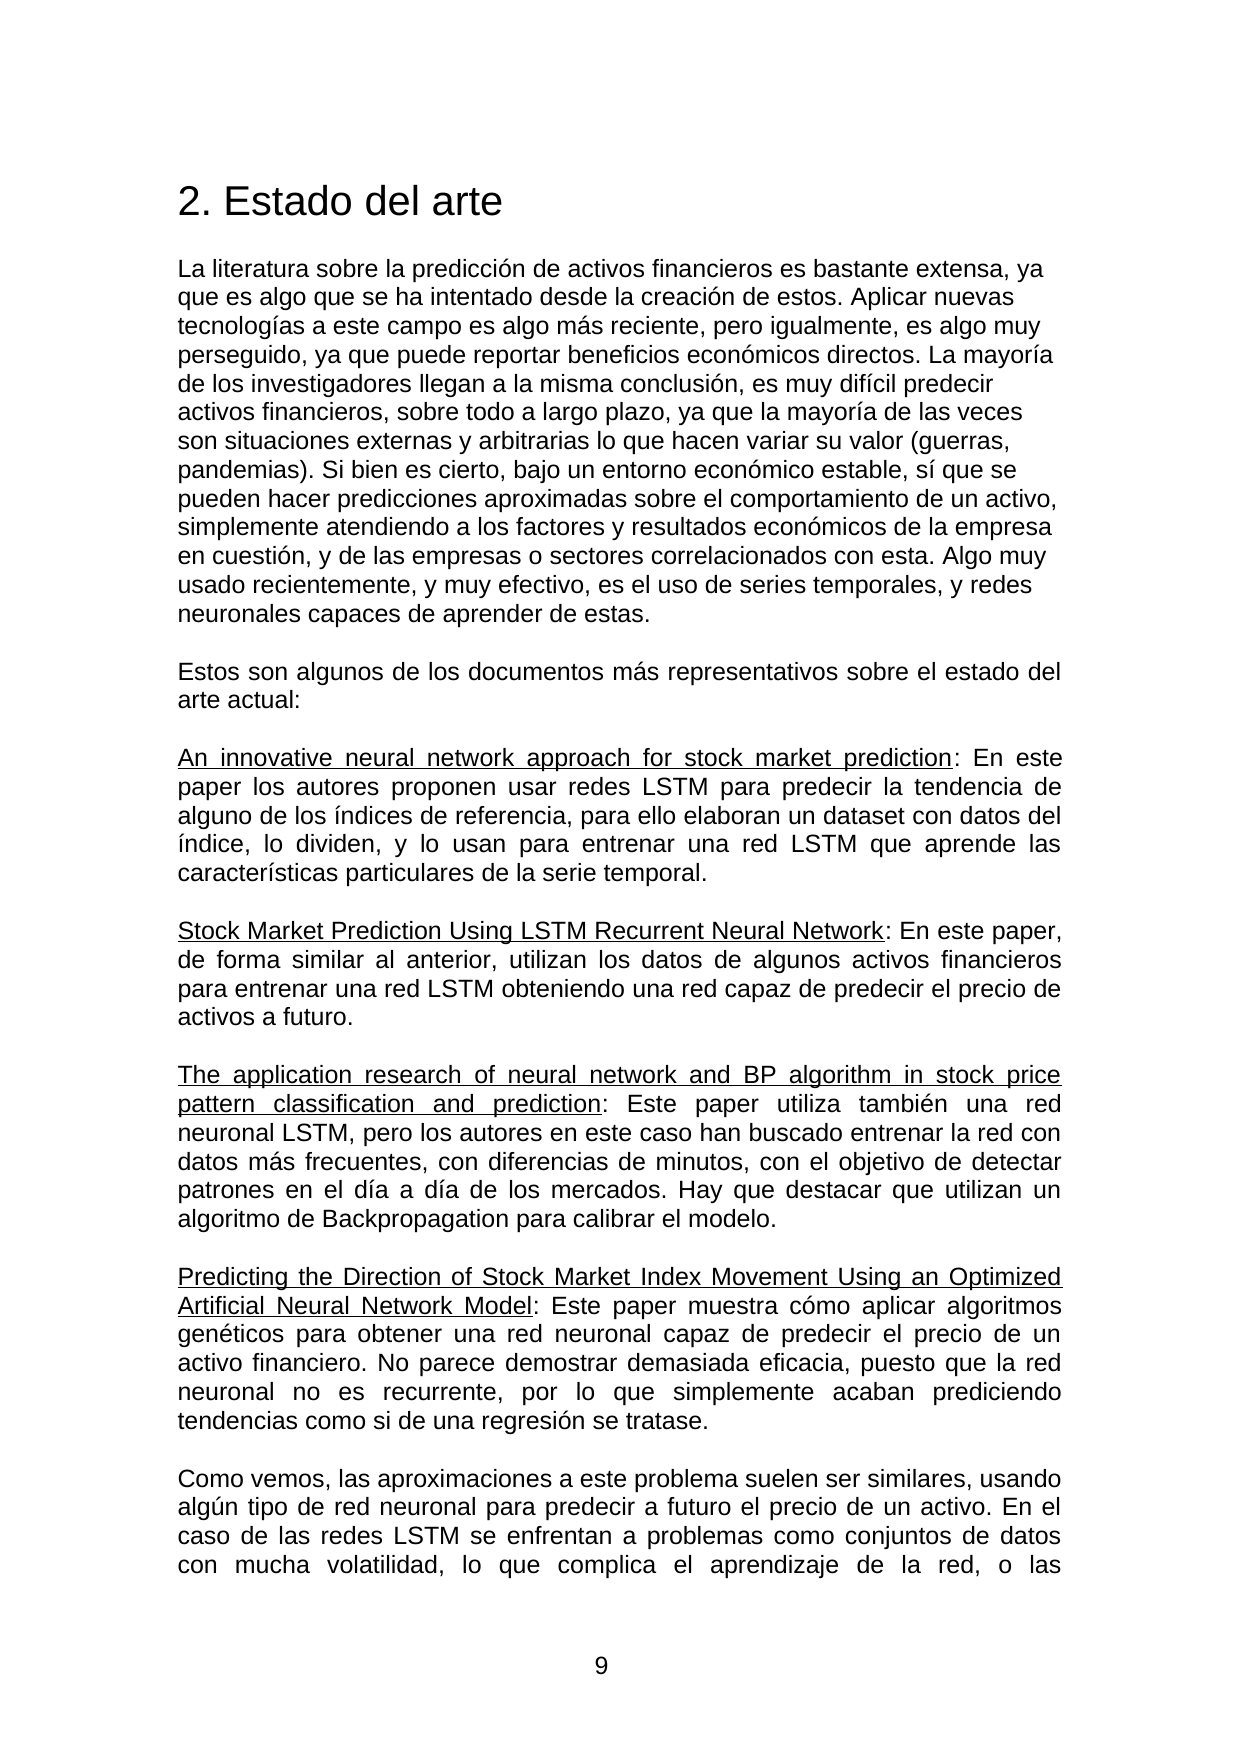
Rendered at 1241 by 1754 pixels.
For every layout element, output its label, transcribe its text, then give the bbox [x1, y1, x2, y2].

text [177, 1463, 1063, 1578]
text The application research of neural network and BP algorithm in stock price pattern classification and prediction: Este paper utiliza también una red neuronal LSTM, pero los autores en este caso han buscado entrenar la red con datos más frecuentes, con diferencias de minutos, con el objetivo de detectar patrones en el día a día de los mercados. Hay que destacar que utilizan un algoritmo de Backpropagation para calibrar el modelo. [177, 1060, 1063, 1233]
subtitle Estado del arte [177, 176, 1063, 224]
text La literatura sobre la predicción de activos financieros es bastante extensa, ya que es algo que se ha intentado desde la creación de estos. Aplicar nuevas tecnologías a este campo es algo más reciente, pero igualmente, es algo muy perseguido, ya que puede reportar beneficios económicos directos. La mayoría de los investigadores llegan a la misma conclusión, es muy difícil predecir activos financieros, sobre todo a largo plazo, ya que la mayoría de las veces son situaciones externas y arbitrarias lo que hacen variar su valor (guerras, pandemias). Si bien es cierto, bajo un entorno económico estable, sí que se pueden hacer predicciones aproximadas sobre el comportamiento de un activo, simplemente atendiendo a los factores y resultados económicos de la empresa en cuestión, y de las empresas o sectores correlacionados con esta. Algo muy usado recientemente, y muy efectivo, es el uso de series temporales, y redes neuronales capaces de aprender de estas. [177, 253, 1063, 627]
text Estos son algunos de los documentos más representativos sobre el estado del arte actual: [177, 656, 1063, 714]
text Stock Market Prediction Using LSTM Recurrent Neural Network: En este paper, de forma similar al anterior, utilizan los datos de algunos activos financieros para entrenar una red LSTM obteniendo una red capaz de predecir el precio de activos a futuro. [177, 916, 1063, 1031]
text Predicting the Direction of Stock Market Index Movement Using an Optimized Artificial Neural Network Model: Este paper muestra cómo aplicar algoritmos genéticos para obtener una red neuronal capaz de predecir el precio de un activo financiero. No parece demostrar demasiada eficacia, puesto que la red neuronal no es recurrente, por lo que simplemente acaban prediciendo tendencias como si de una regresión se tratase. [177, 1288, 1063, 1434]
text An innovative neural network approach for stock market prediction: En este paper los autores proponen usar redes LSTM para predecir la tendencia de alguno de los índices de referencia, para ello elaboran un dataset con datos del índice, lo dividen, y lo usan para entrenar una red LSTM que aprende las características particulares de la serie temporal. [177, 743, 1063, 887]
